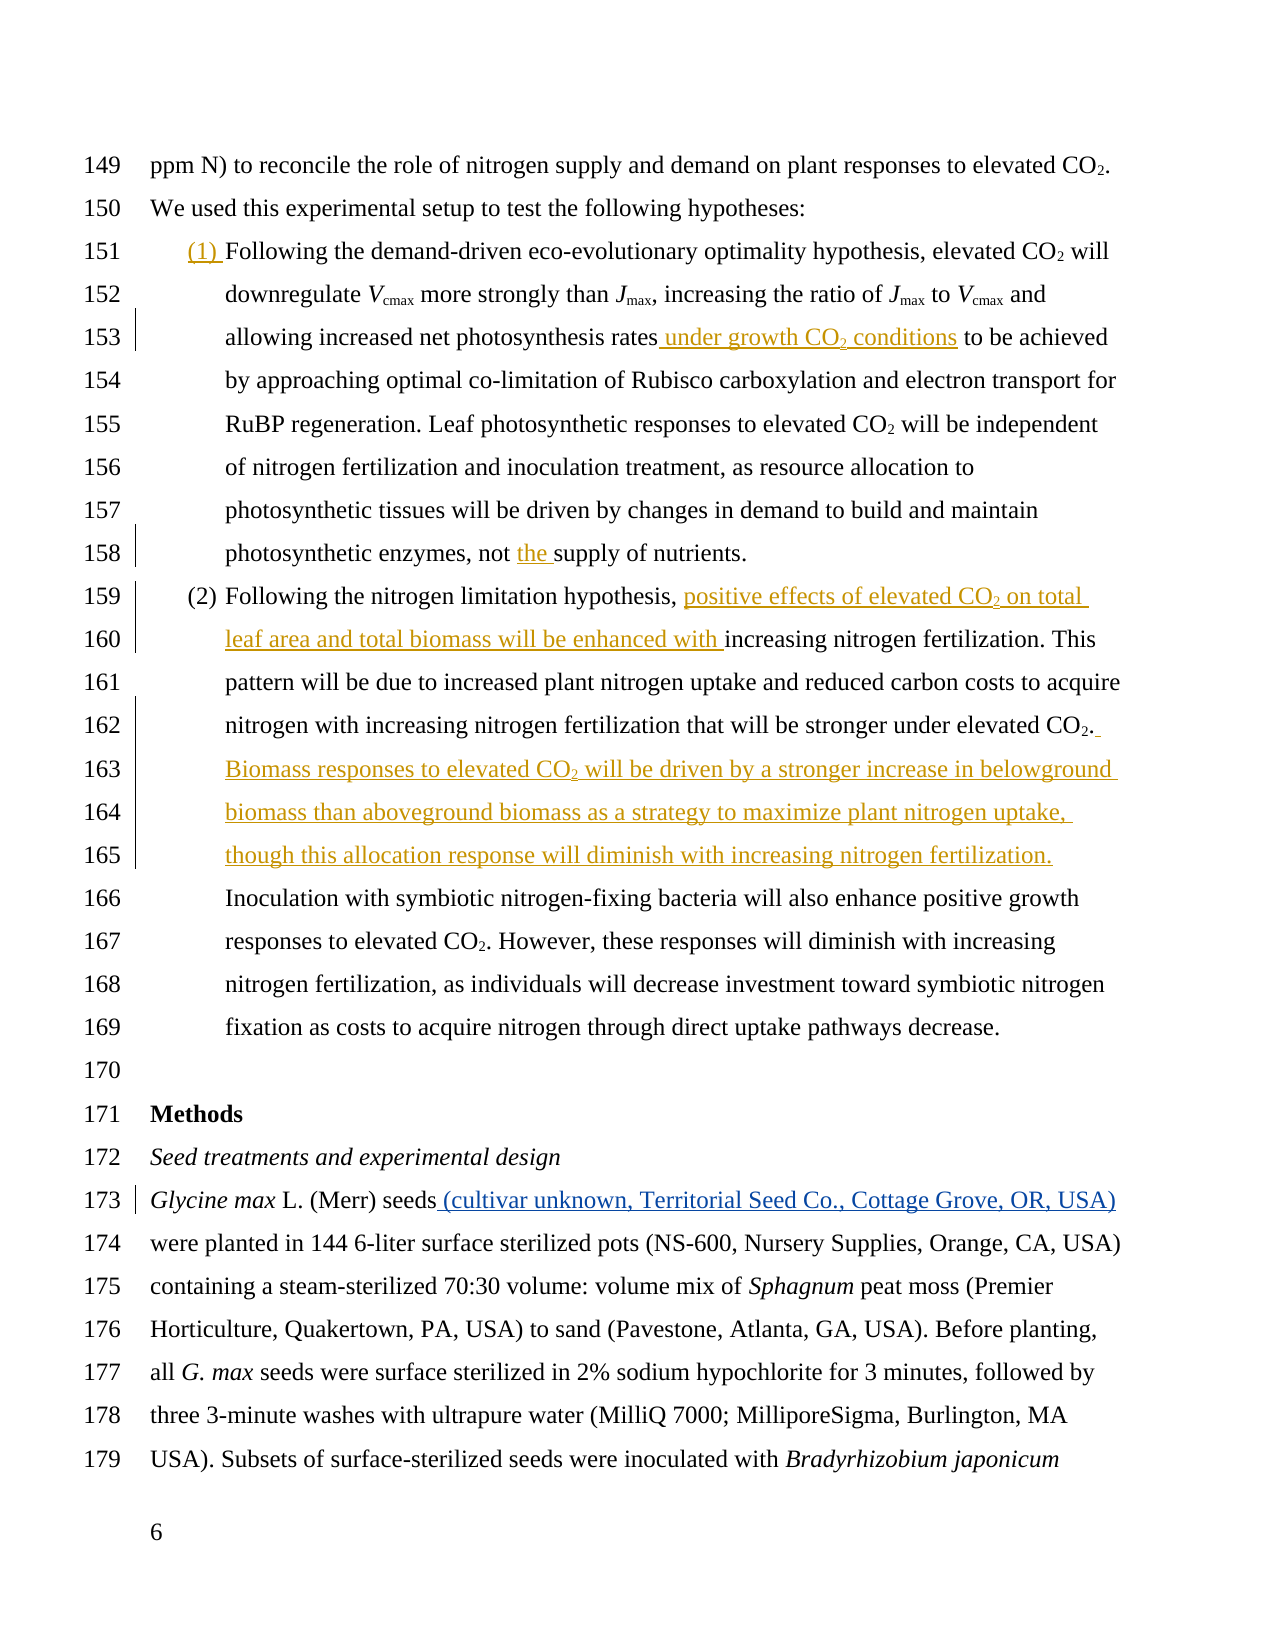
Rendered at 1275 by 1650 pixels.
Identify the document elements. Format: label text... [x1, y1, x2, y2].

list Following the nitrogen limitation hypothesis, increasing nitrogen fertilization. This pattern will be due to increased plant nitrogen uptake and reduced carbon costs to acquire nitrogen with increasing nitrogen fertilization that will be stronger under elevated CO2. Inoculation with symbiotic nitrogen-fixing bacteria will also enhance positive growth responses to elevated CO2. However, these responses will diminish with increasing nitrogen fertilization, as individuals will decrease investment toward symbiotic nitrogen fixation as costs to acquire nitrogen through direct uptake pathways decrease. [187, 581, 1125, 1041]
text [150, 150, 1125, 222]
list Following the demand-driven eco-evolutionary optimality hypothesis, elevated CO2 will downregulate Vcmax more strongly than Jmax, increasing the ratio of Jmax to Vcmax and allowing increased net photosynthesis rates to be achieved by approaching optimal co-limitation of Rubisco carboxylation and electron transport for RuBP regeneration. Leaf photosynthetic responses to elevated CO2 will be independent of nitrogen fertilization and inoculation treatment, as resource allocation to photosynthetic tissues will be driven by changes in demand to build and maintain photosynthetic enzymes, not supply of nutrients. [187, 236, 1125, 567]
text Seed treatments and experimental design [150, 1142, 1125, 1171]
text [150, 1185, 1125, 1472]
text Methods [150, 1099, 1125, 1127]
